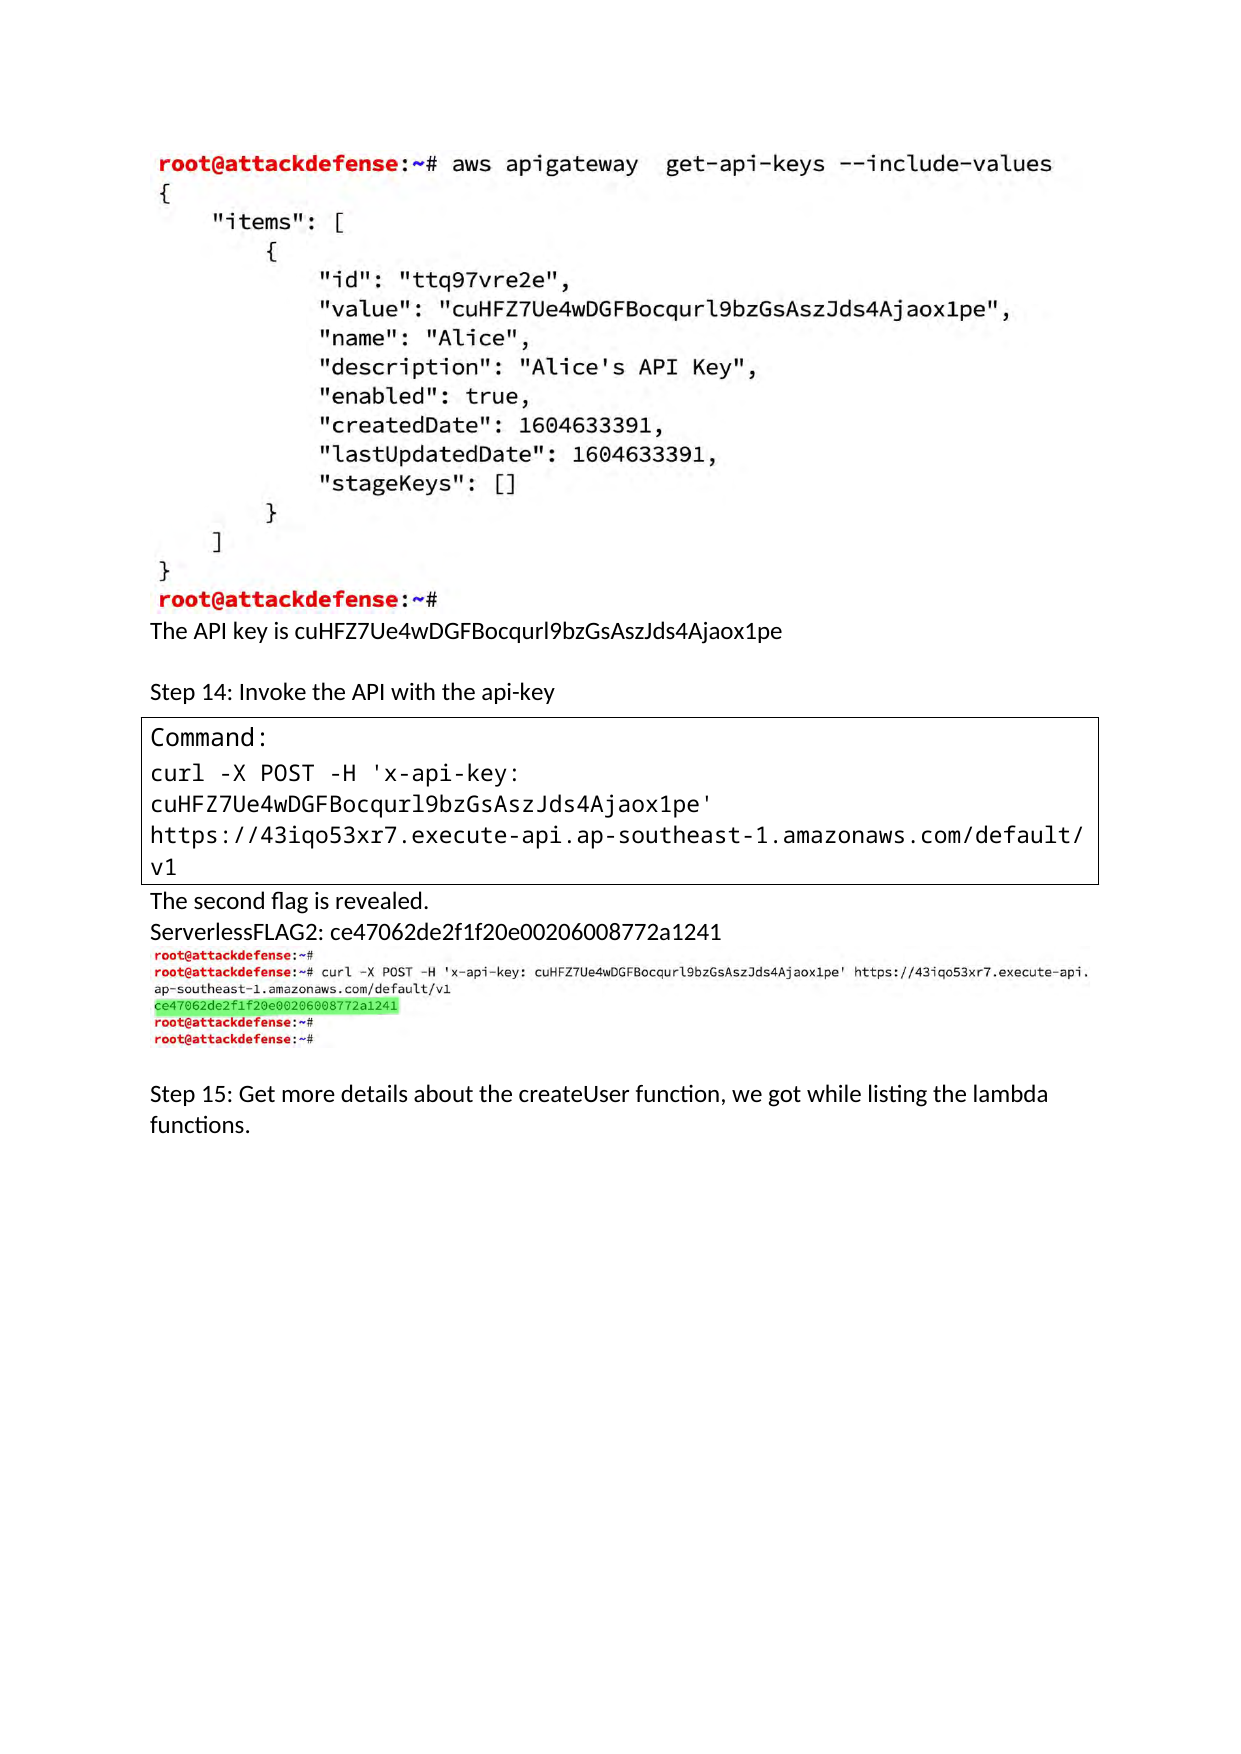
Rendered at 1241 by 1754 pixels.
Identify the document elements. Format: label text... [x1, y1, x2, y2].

text Step 14: ​Invoke the API with the api-key [150, 676, 1090, 707]
picture [150, 946, 1091, 1048]
text The second flag is revealed. ServerlessFLAG2: ​ce47062de2f1f20e00206008772a1241 [150, 885, 1090, 946]
text ​curl -X POST -H 'x-api-key: cuHFZ7Ue4wDGFBocqurl9bzGsAszJds4Ajaox1pe' https://43iqo53xr7.execute-api.ap-southeast-1.amazonaws.com/default/v1 [142, 751, 1098, 884]
text Step 15: ​Get more details about the createUser function, we got while listing the lambda functions. [150, 1078, 1090, 1139]
text Command: [142, 718, 1098, 751]
text The API key is cuHFZ7Ue4wDGFBocqurl9bzGsAszJds4Ajaox1pe [150, 615, 1090, 676]
picture [150, 150, 1091, 615]
